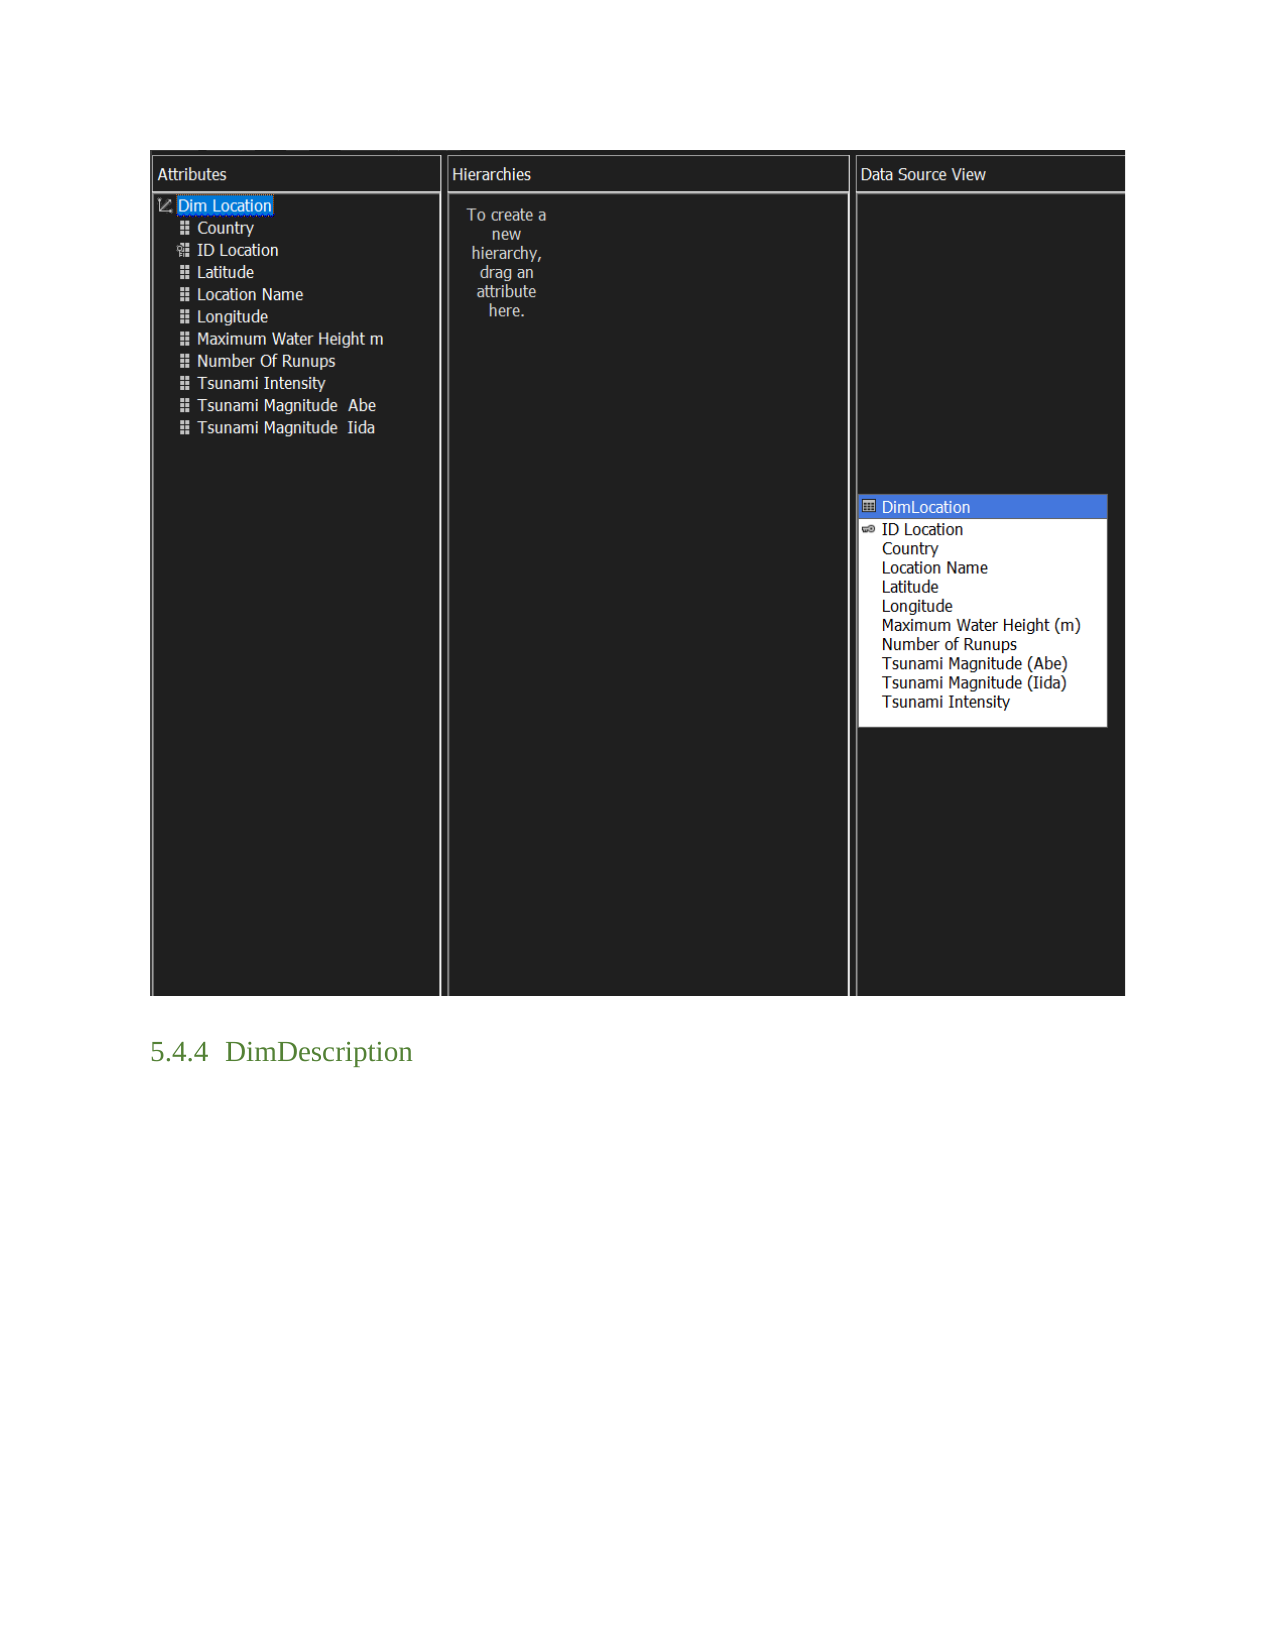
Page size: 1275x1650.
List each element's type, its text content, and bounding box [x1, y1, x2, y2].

picture [150, 150, 1125, 996]
subtitle DimDescription [150, 1034, 1125, 1068]
